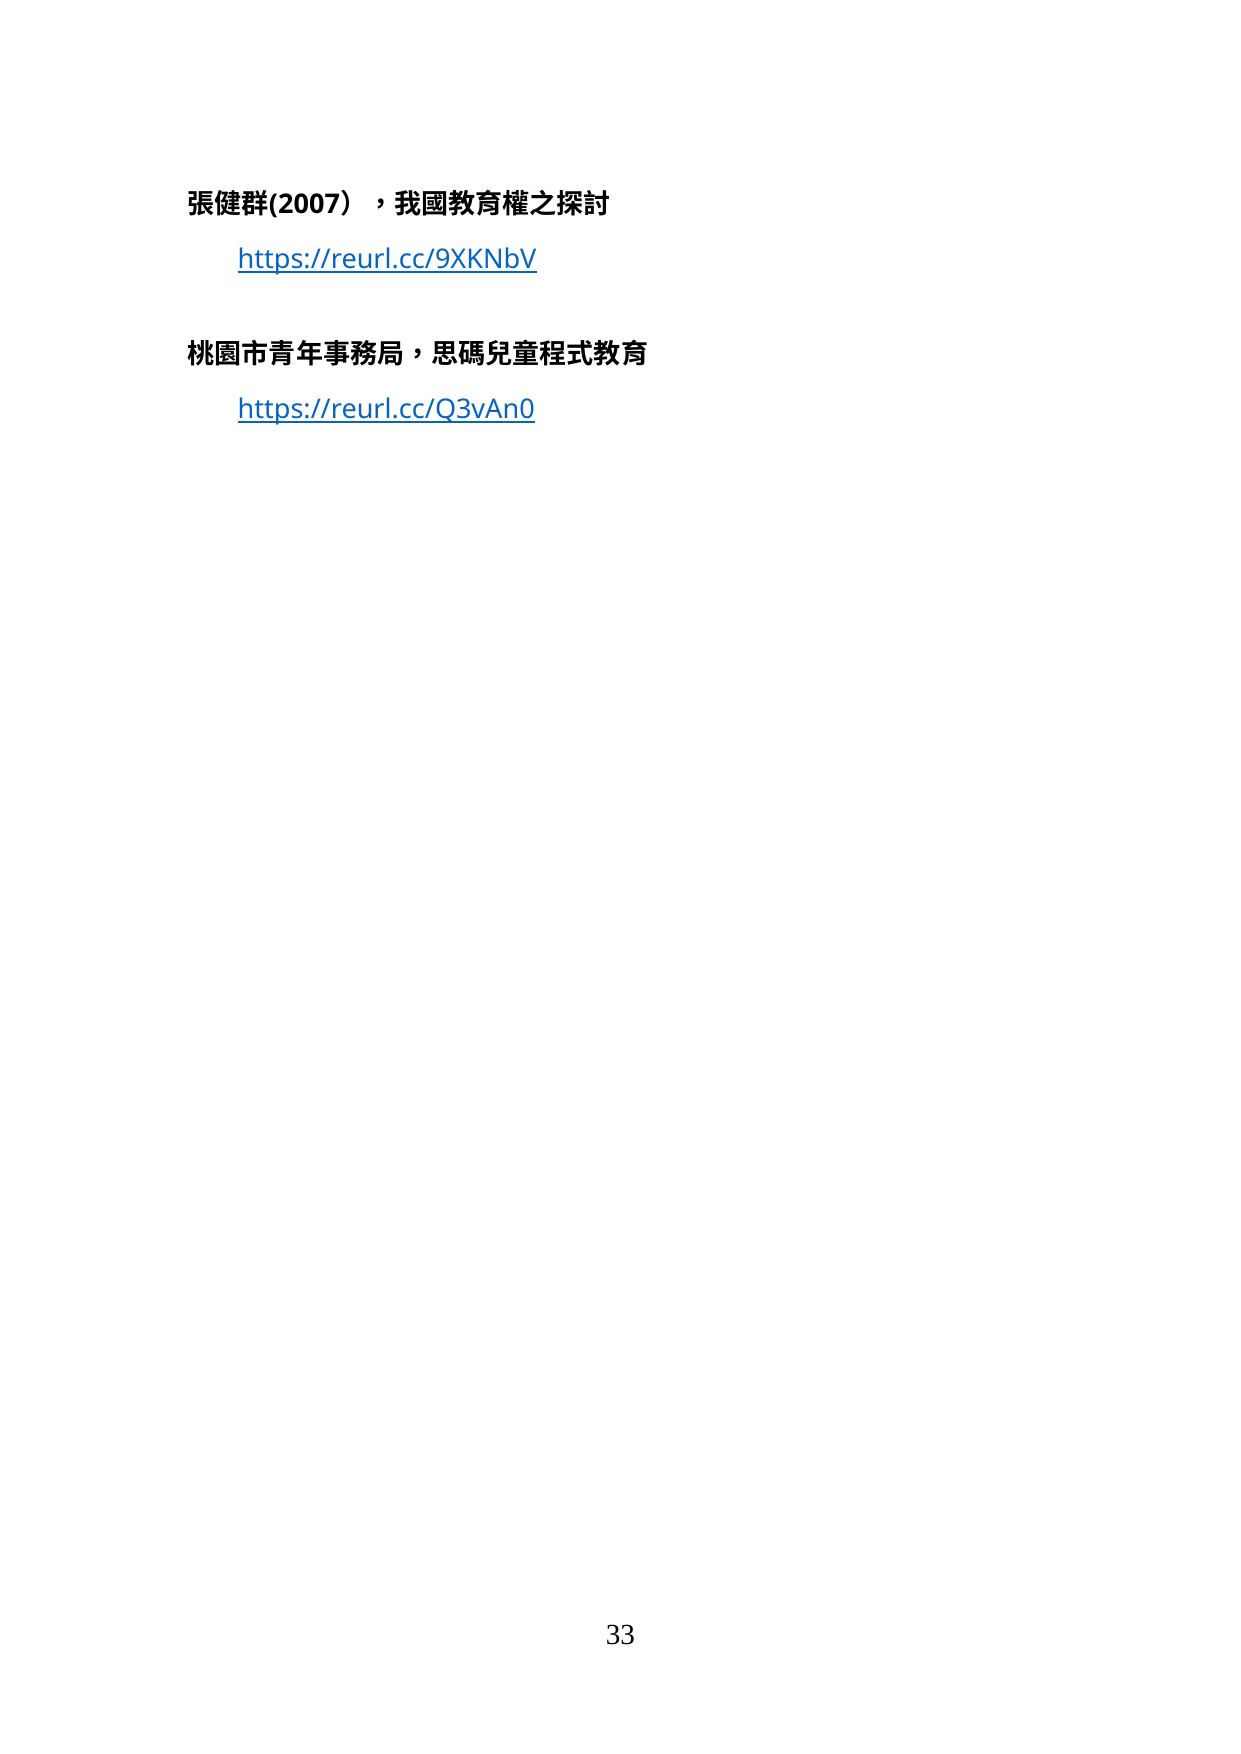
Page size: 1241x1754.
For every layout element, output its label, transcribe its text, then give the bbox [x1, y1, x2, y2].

text https://reurl.cc/Q3vAn0 [187, 389, 1053, 427]
text https://reurl.cc/9XKNbV [187, 239, 1053, 277]
text 張健群(2007），我國教育權之探討 [187, 164, 1053, 239]
text 桃園市青年事務局，思碼兒童程式教育 [187, 314, 1053, 389]
